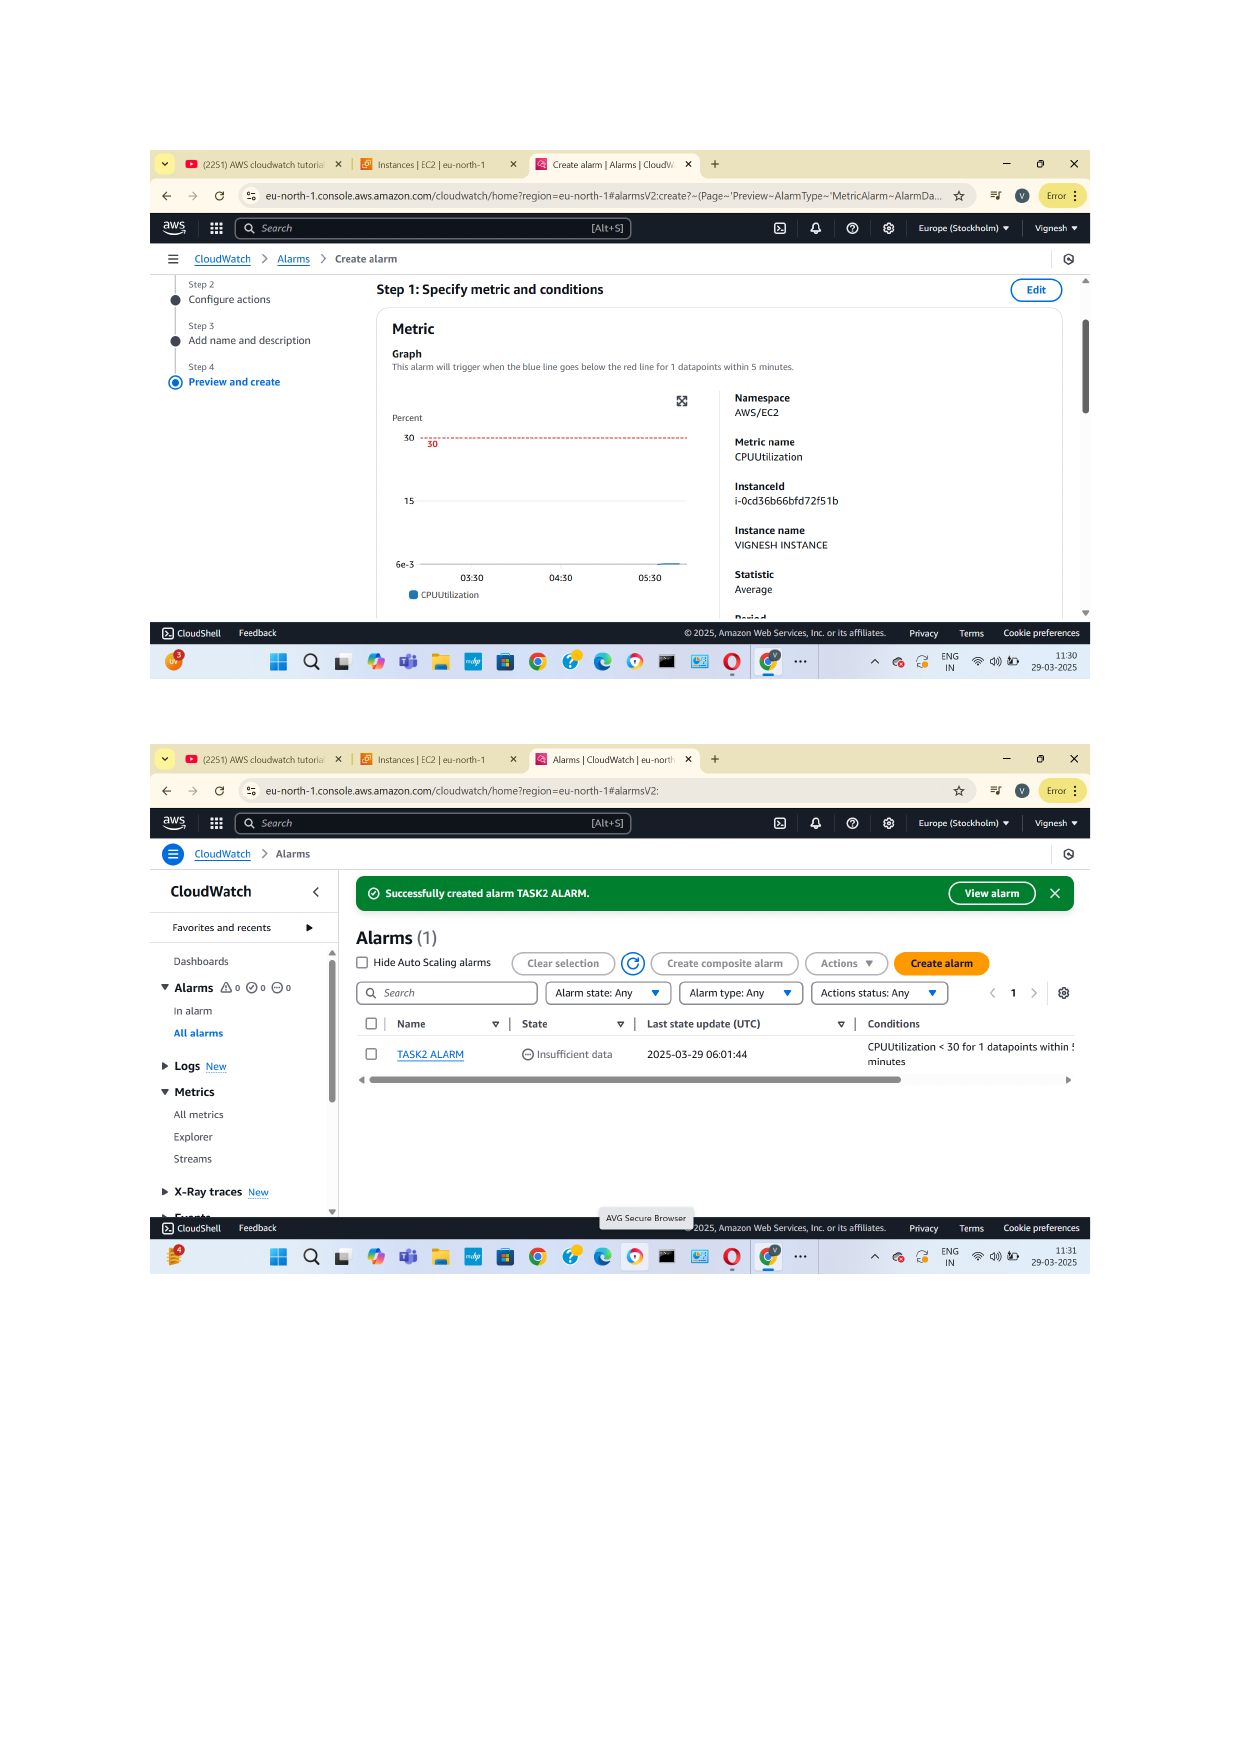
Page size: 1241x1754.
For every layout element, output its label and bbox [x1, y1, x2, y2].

picture [150, 150, 1091, 679]
picture [150, 744, 1091, 1274]
